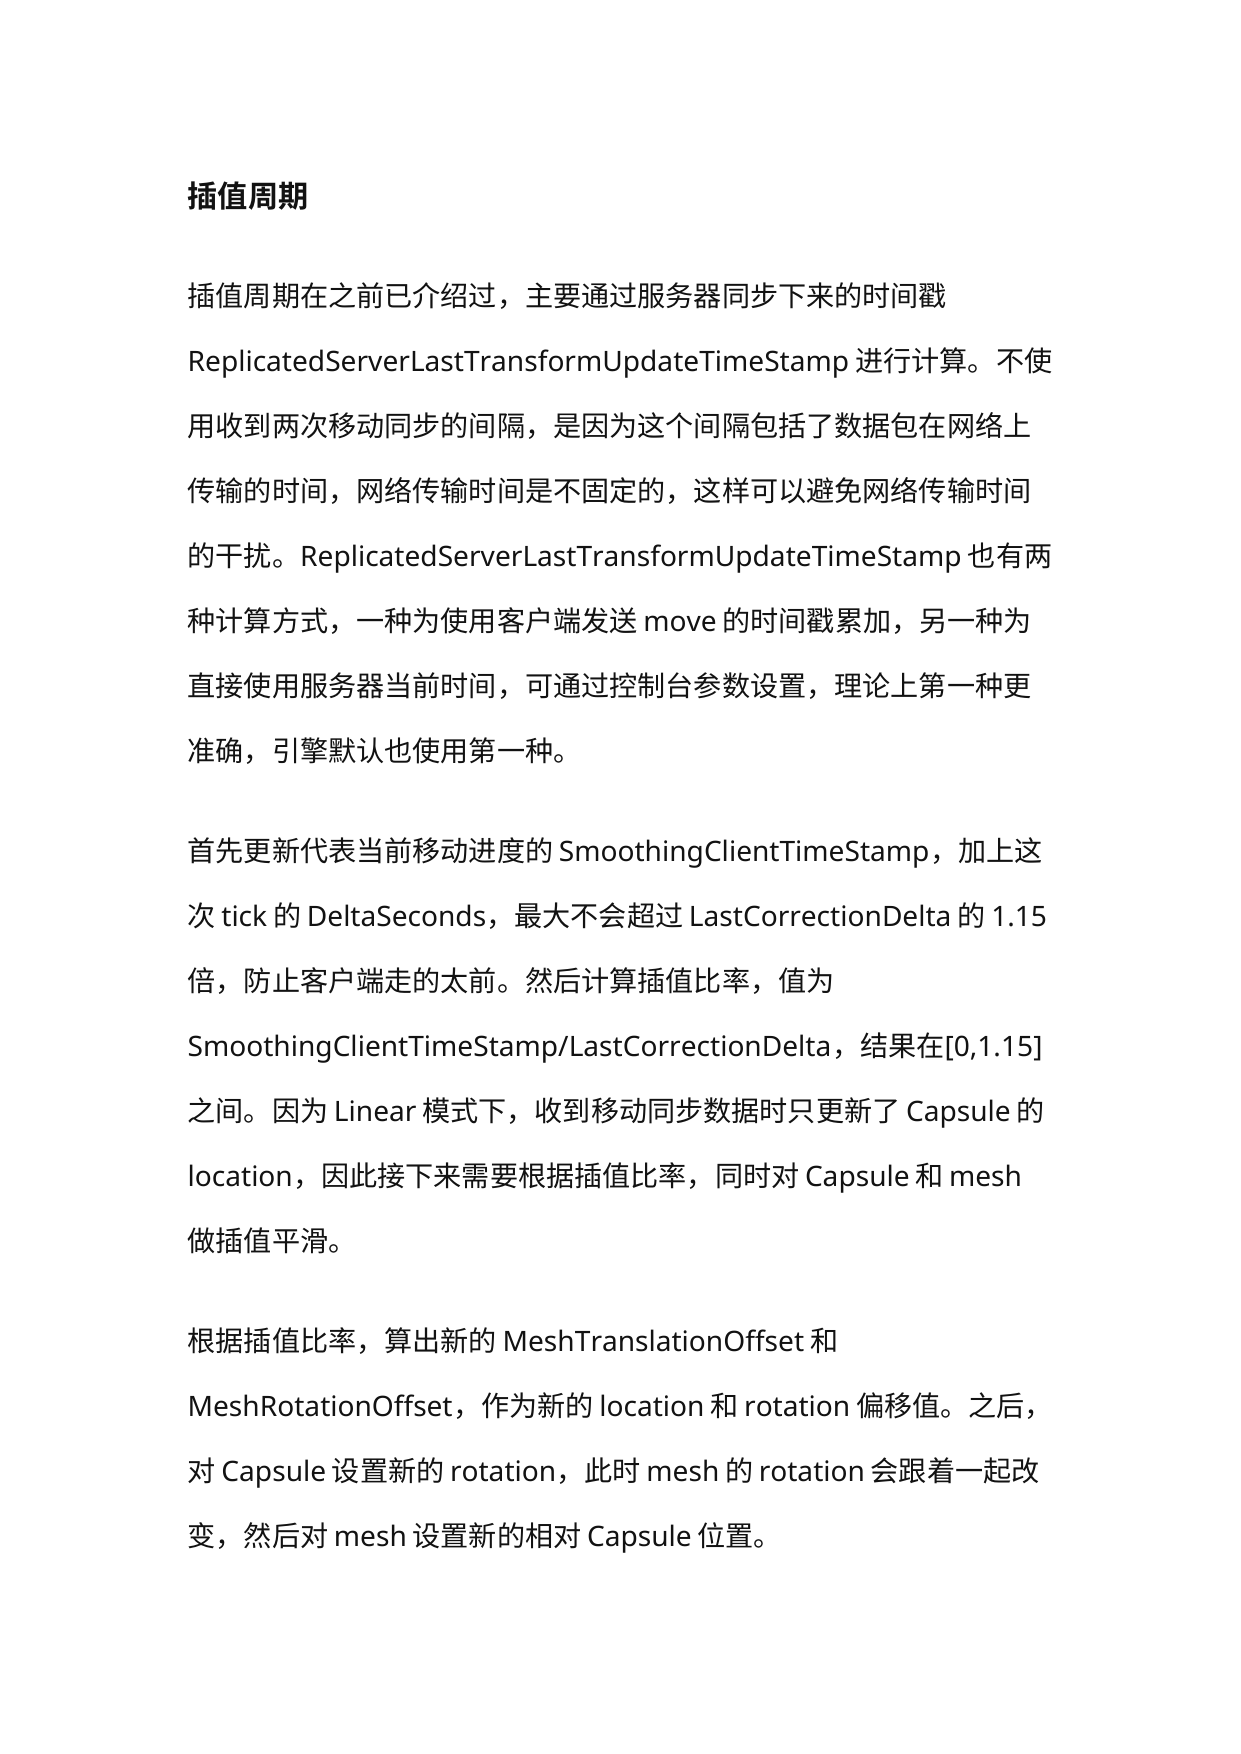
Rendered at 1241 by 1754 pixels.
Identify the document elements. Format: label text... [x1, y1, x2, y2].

text 首先更新代表当前移动进度的SmoothingClientTimeStamp，加上这次tick的DeltaSeconds，最大不会超过LastCorrectionDelta的1.15倍，防止客户端走的太前。然后计算插值比率，值为SmoothingClientTimeStamp/LastCorrectionDelta，结果在[0,1.15]之间。因为Linear模式下，收到移动同步数据时只更新了Capsule的location，因此接下来需要根据插值比率，同时对Capsule和mesh做插值平滑。 [187, 817, 1053, 1272]
text 插值周期在之前已介绍过，主要通过服务器同步下来的时间戳ReplicatedServerLastTransformUpdateTimeStamp进行计算。不使用收到两次移动同步的间隔，是因为这个间隔包括了数据包在网络上传输的时间，网络传输时间是不固定的，这样可以避免网络传输时间的干扰。ReplicatedServerLastTransformUpdateTimeStamp也有两种计算方式，一种为使用客户端发送move的时间戳累加，另一种为直接使用服务器当前时间，可通过控制台参数设置，理论上第一种更准确，引擎默认也使用第一种。 [187, 262, 1053, 782]
text 插值周期 [187, 162, 1053, 227]
text 根据插值比率，算出新的MeshTranslationOffset和MeshRotationOffset，作为新的location和rotation偏移值。之后，对Capsule设置新的rotation，此时mesh的rotation会跟着一起改变，然后对mesh设置新的相对Capsule位置。 [187, 1307, 1053, 1567]
